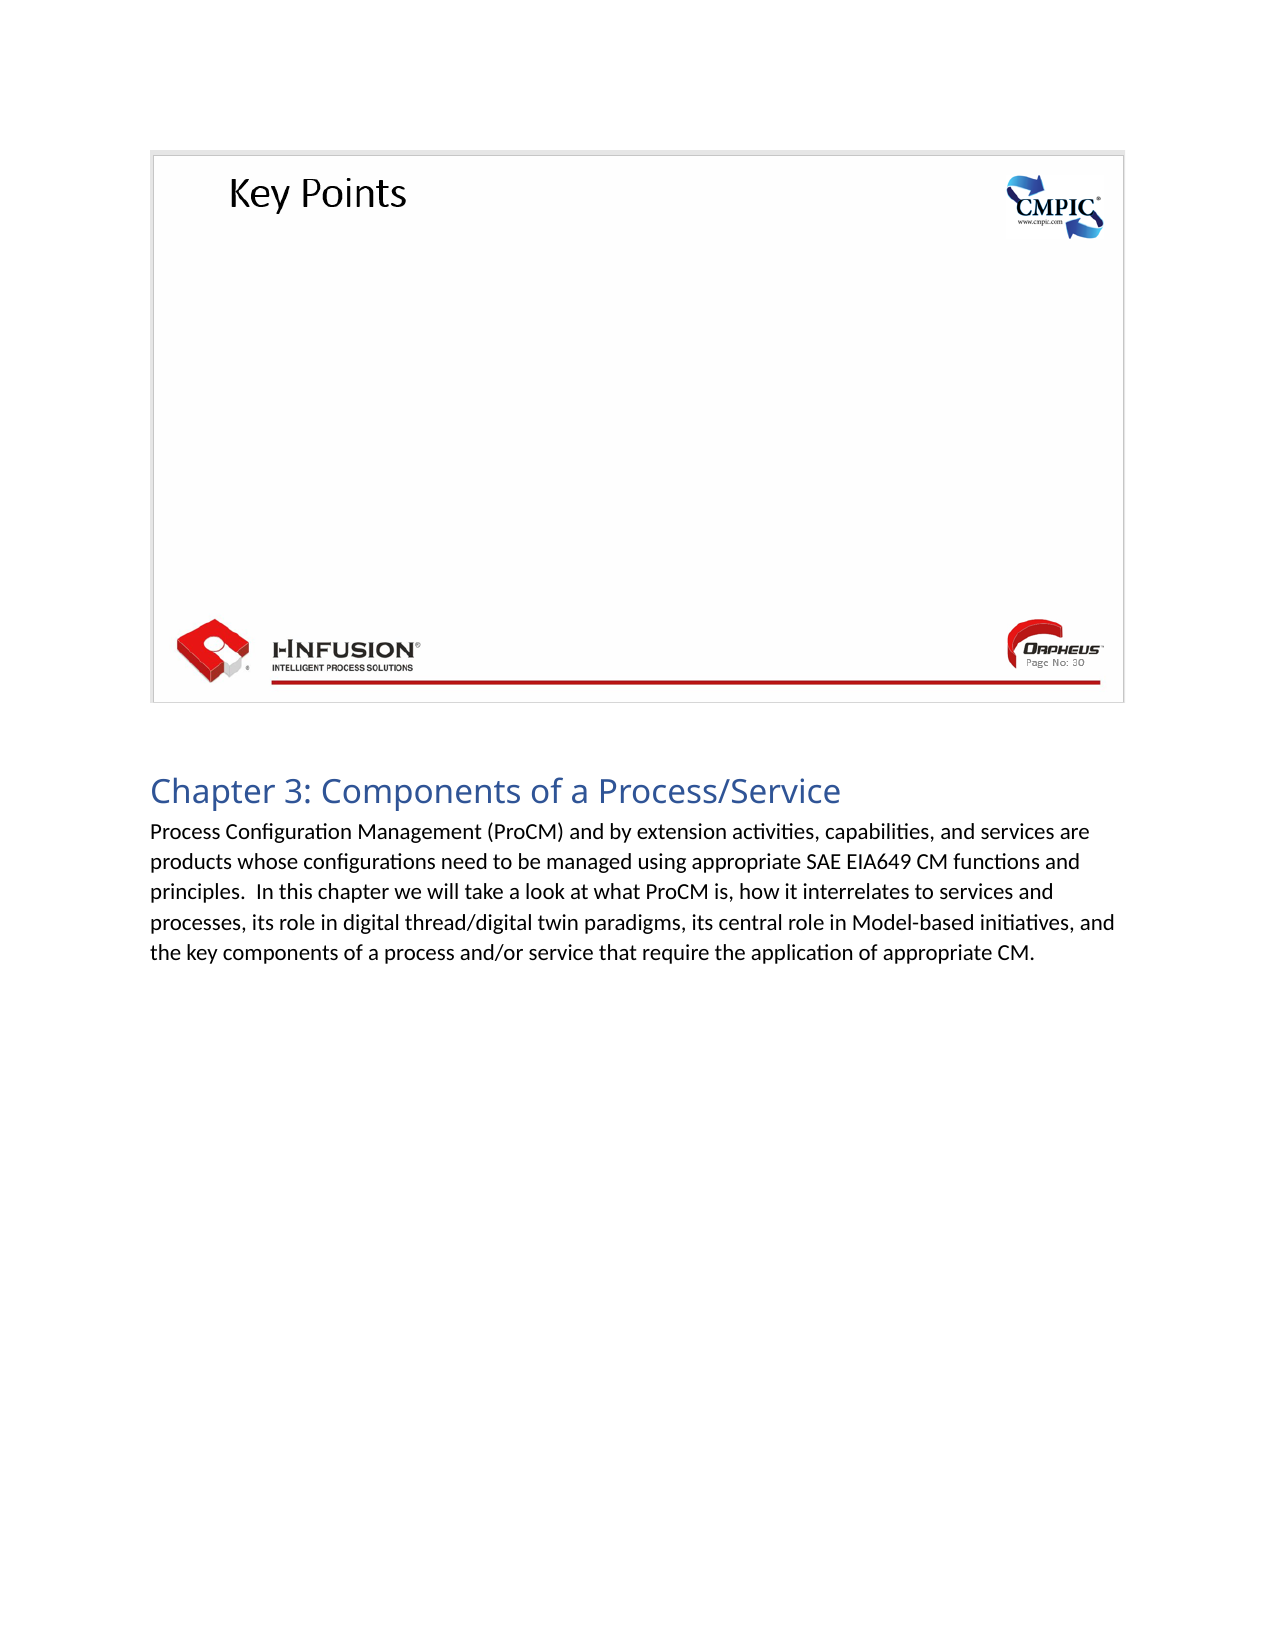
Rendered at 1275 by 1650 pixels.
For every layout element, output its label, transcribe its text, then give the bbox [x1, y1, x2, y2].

text Process Configuration Management (ProCM) and by extension activities, capabilities, and services are products whose configurations need to be managed using appropriate SAE EIA649 CM functions and principles. In this chapter we will take a look at what ProCM is, how it interrelates to services and processes, its role in digital thread/digital twin paradigms, its central role in Model-based initiatives, and the key components of a process and/or service that require the application of appropriate CM. [150, 817, 1125, 966]
picture [150, 150, 1125, 703]
subtitle Chapter 3: Components of a Process/Service [150, 768, 1125, 813]
